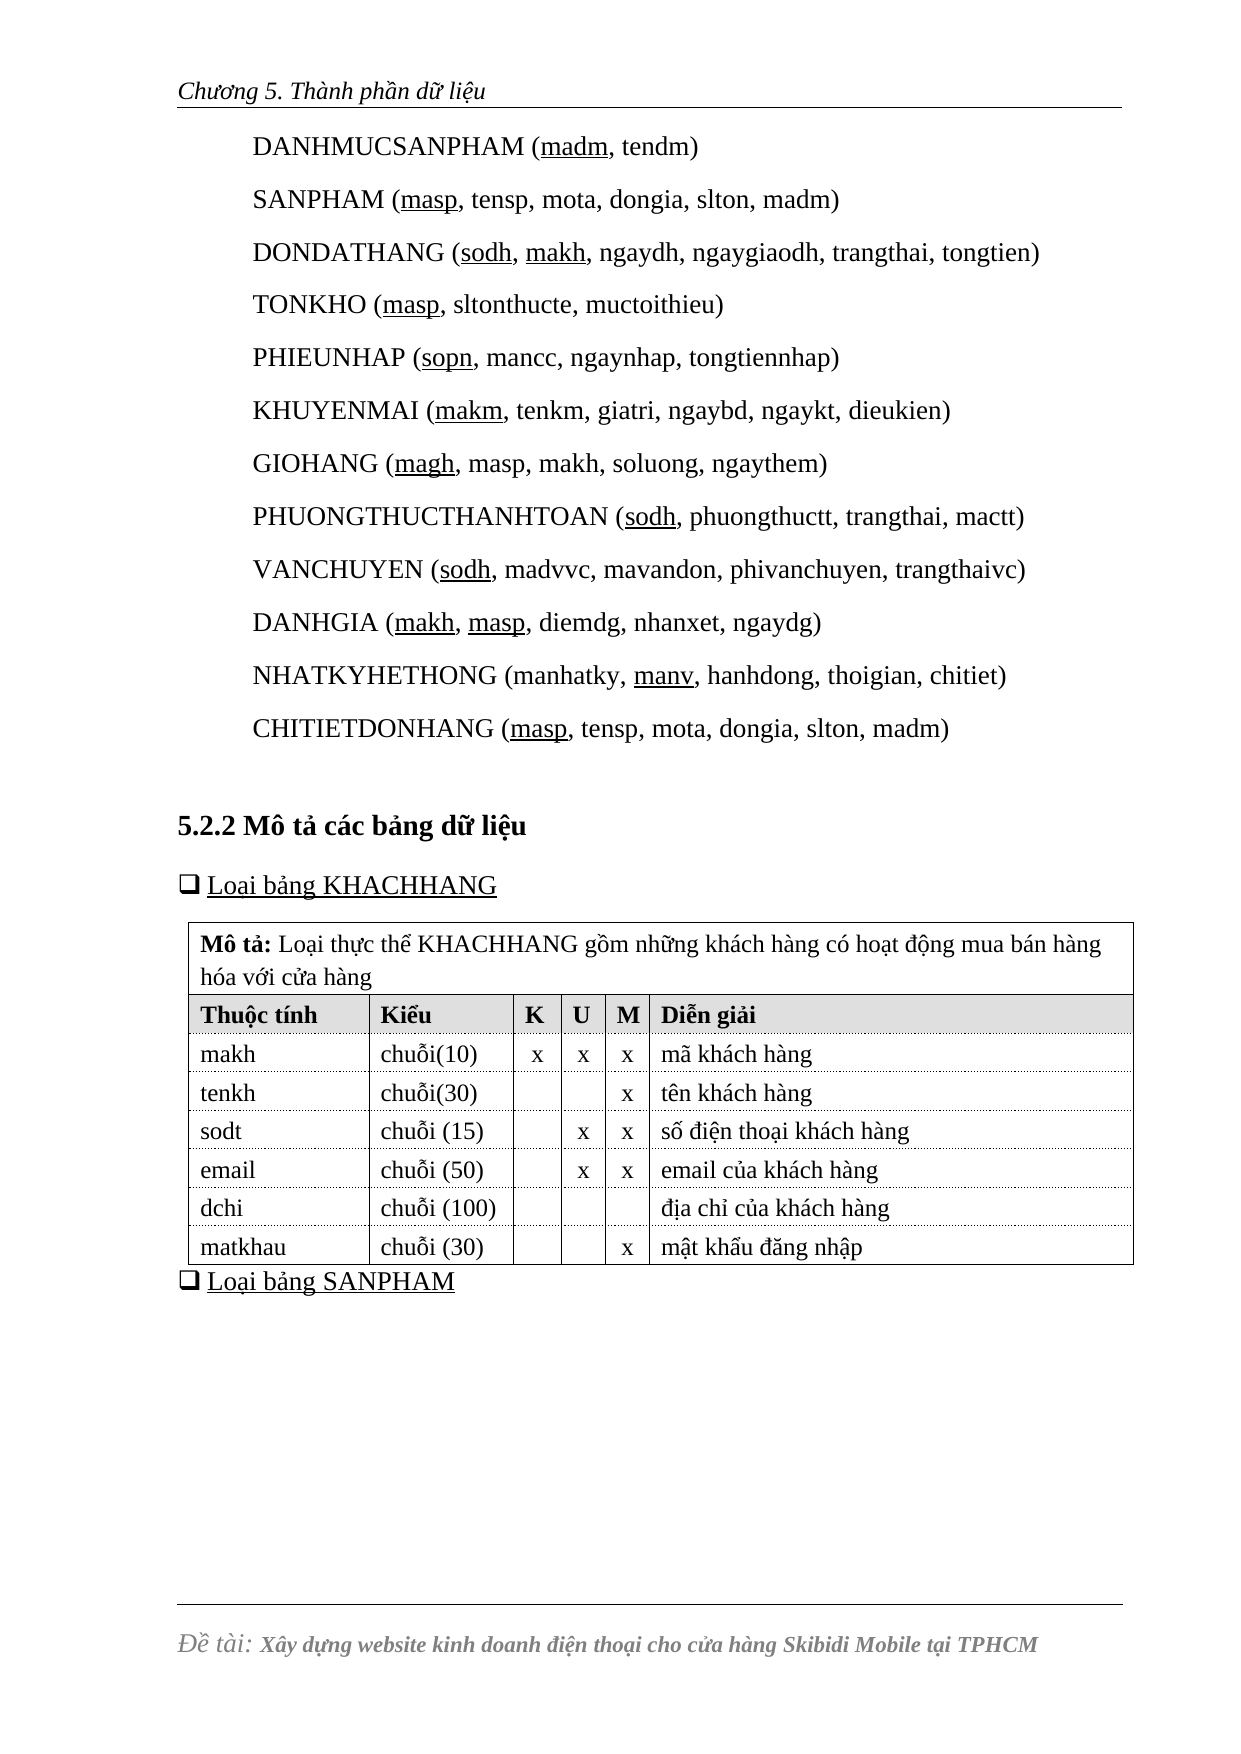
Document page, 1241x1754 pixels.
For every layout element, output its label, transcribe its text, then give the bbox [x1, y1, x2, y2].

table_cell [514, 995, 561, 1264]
list Loại bảng KHACHHANG [177, 869, 1122, 900]
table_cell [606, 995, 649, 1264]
text KHUYENMAI (makm, tenkm, giatri, ngaybd, ngaykt, dieukien) [177, 394, 1122, 426]
text SANPHAM (masp, tensp, mota, dongia, slton, madm) [177, 183, 1122, 214]
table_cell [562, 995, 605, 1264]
text CHITIETDONHANG (masp, tensp, mota, dongia, slton, madm) [177, 712, 1122, 743]
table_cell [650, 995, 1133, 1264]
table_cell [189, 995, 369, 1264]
text DANHMUCSANPHAM (madm, tendm) [177, 130, 1122, 161]
text PHUONGTHUCTHANHTOAN (sodh, phuongthuctt, trangthai, mactt) [177, 500, 1122, 531]
text GIOHANG (magh, masp, makh, soluong, ngaythem) [177, 447, 1122, 478]
text DANHGIA (makh, masp, diemdg, nhanxet, ngaydg) [177, 606, 1122, 637]
text DONDATHANG (sodh, makh, ngaydh, ngaygiaodh, trangthai, tongtien) [177, 236, 1122, 267]
list Loại bảng SANPHAM [177, 1265, 1122, 1296]
subtitle Mô tả các bảng dữ liệu [177, 802, 1122, 844]
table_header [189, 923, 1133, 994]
text NHATKYHETHONG (manhatky, manv, hanhdong, thoigian, chitiet) [177, 659, 1122, 690]
text VANCHUYEN (sodh, madvvc, mavandon, phivanchuyen, trangthaivc) [177, 553, 1122, 584]
text PHIEUNHAP (sopn, mancc, ngaynhap, tongtiennhap) [177, 342, 1122, 373]
text TONKHO (masp, sltonthucte, muctoithieu) [177, 289, 1122, 320]
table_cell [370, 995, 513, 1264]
